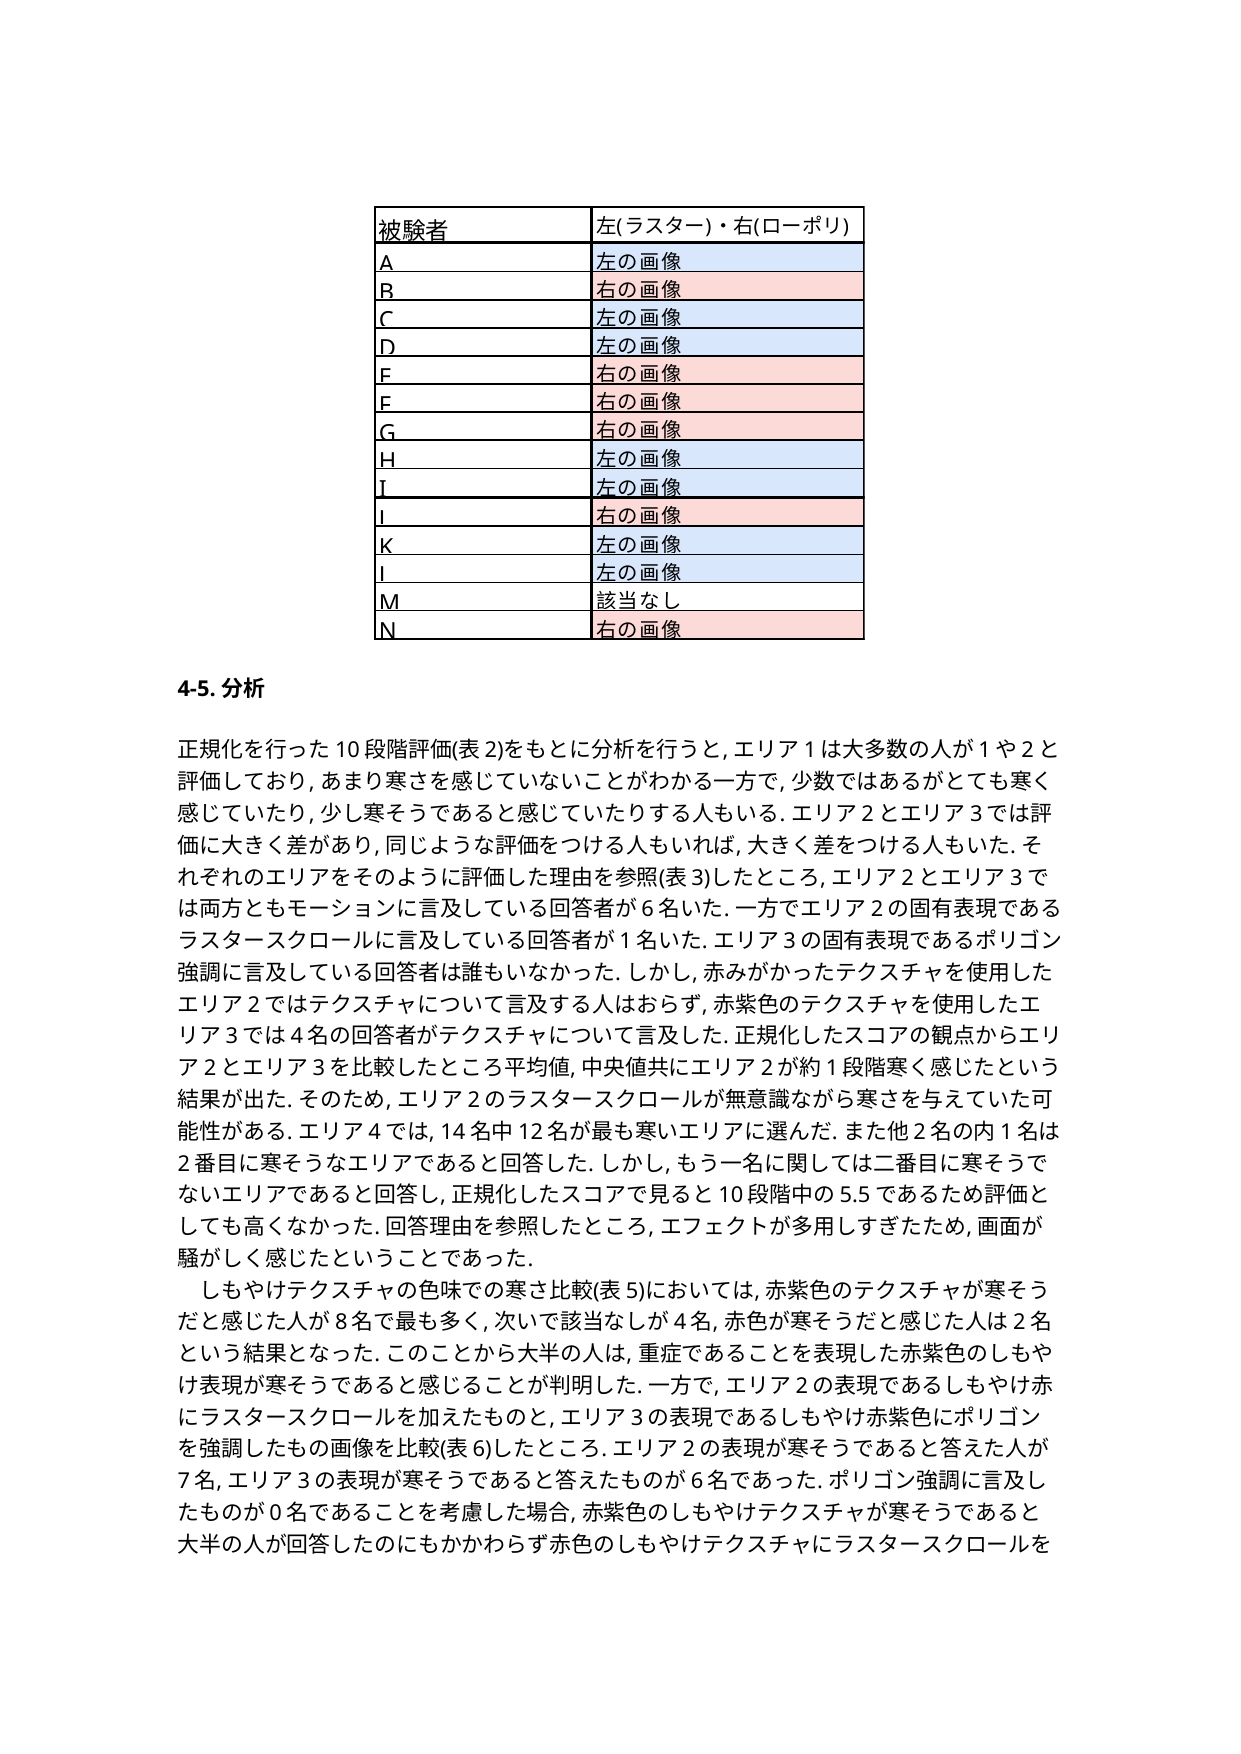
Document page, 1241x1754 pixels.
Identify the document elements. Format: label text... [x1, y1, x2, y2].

text 正規化を行った10段階評価(表2)をもとに分析を行うと, エリア1は大多数の人が1や2と評価しており, あまり寒さを感じていないことがわかる一方で, 少数ではあるがとても寒く感じていたり, 少し寒そうであると感じていたりする人もいる. エリア2とエリア3では評価に大きく差があり, 同じような評価をつける人もいれば, 大きく差をつける人もいた. それぞれのエリアをそのように評価した理由を参照(表3)したところ, エリア2とエリア3では両方ともモーションに言及している回答者が6名いた. 一方でエリア2の固有表現であるラスタースクロールに言及している回答者が1名いた. エリア3の固有表現であるポリゴン強調に言及している回答者は誰もいなかった. しかし, 赤みがかったテクスチャを使用したエリア2ではテクスチャについて言及する人はおらず, 赤紫色のテクスチャを使用したエリア3では4名の回答者がテクスチャについて言及した. 正規化したスコアの観点からエリア2とエリア3を比較したところ平均値, 中央値共にエリア2が約1段階寒く感じたという結果が出た. そのため, エリア2のラスタースクロールが無意識ながら寒さを与えていた可能性がある. エリア4では, 14名中12名が最も寒いエリアに選んだ. また他2名の内1名は2番目に寒そうなエリアであると回答した. しかし, もう一名に関しては二番目に寒そうでないエリアであると回答し, 正規化したスコアで見ると10段階中の5.5であるため評価としても高くなかった. 回答理由を参照したところ, エフェクトが多用しすぎたため, 画面が騒がしく感じたということであった. [177, 732, 1063, 1273]
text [177, 1273, 1063, 1558]
text 4-5. 分析 [177, 671, 1063, 703]
